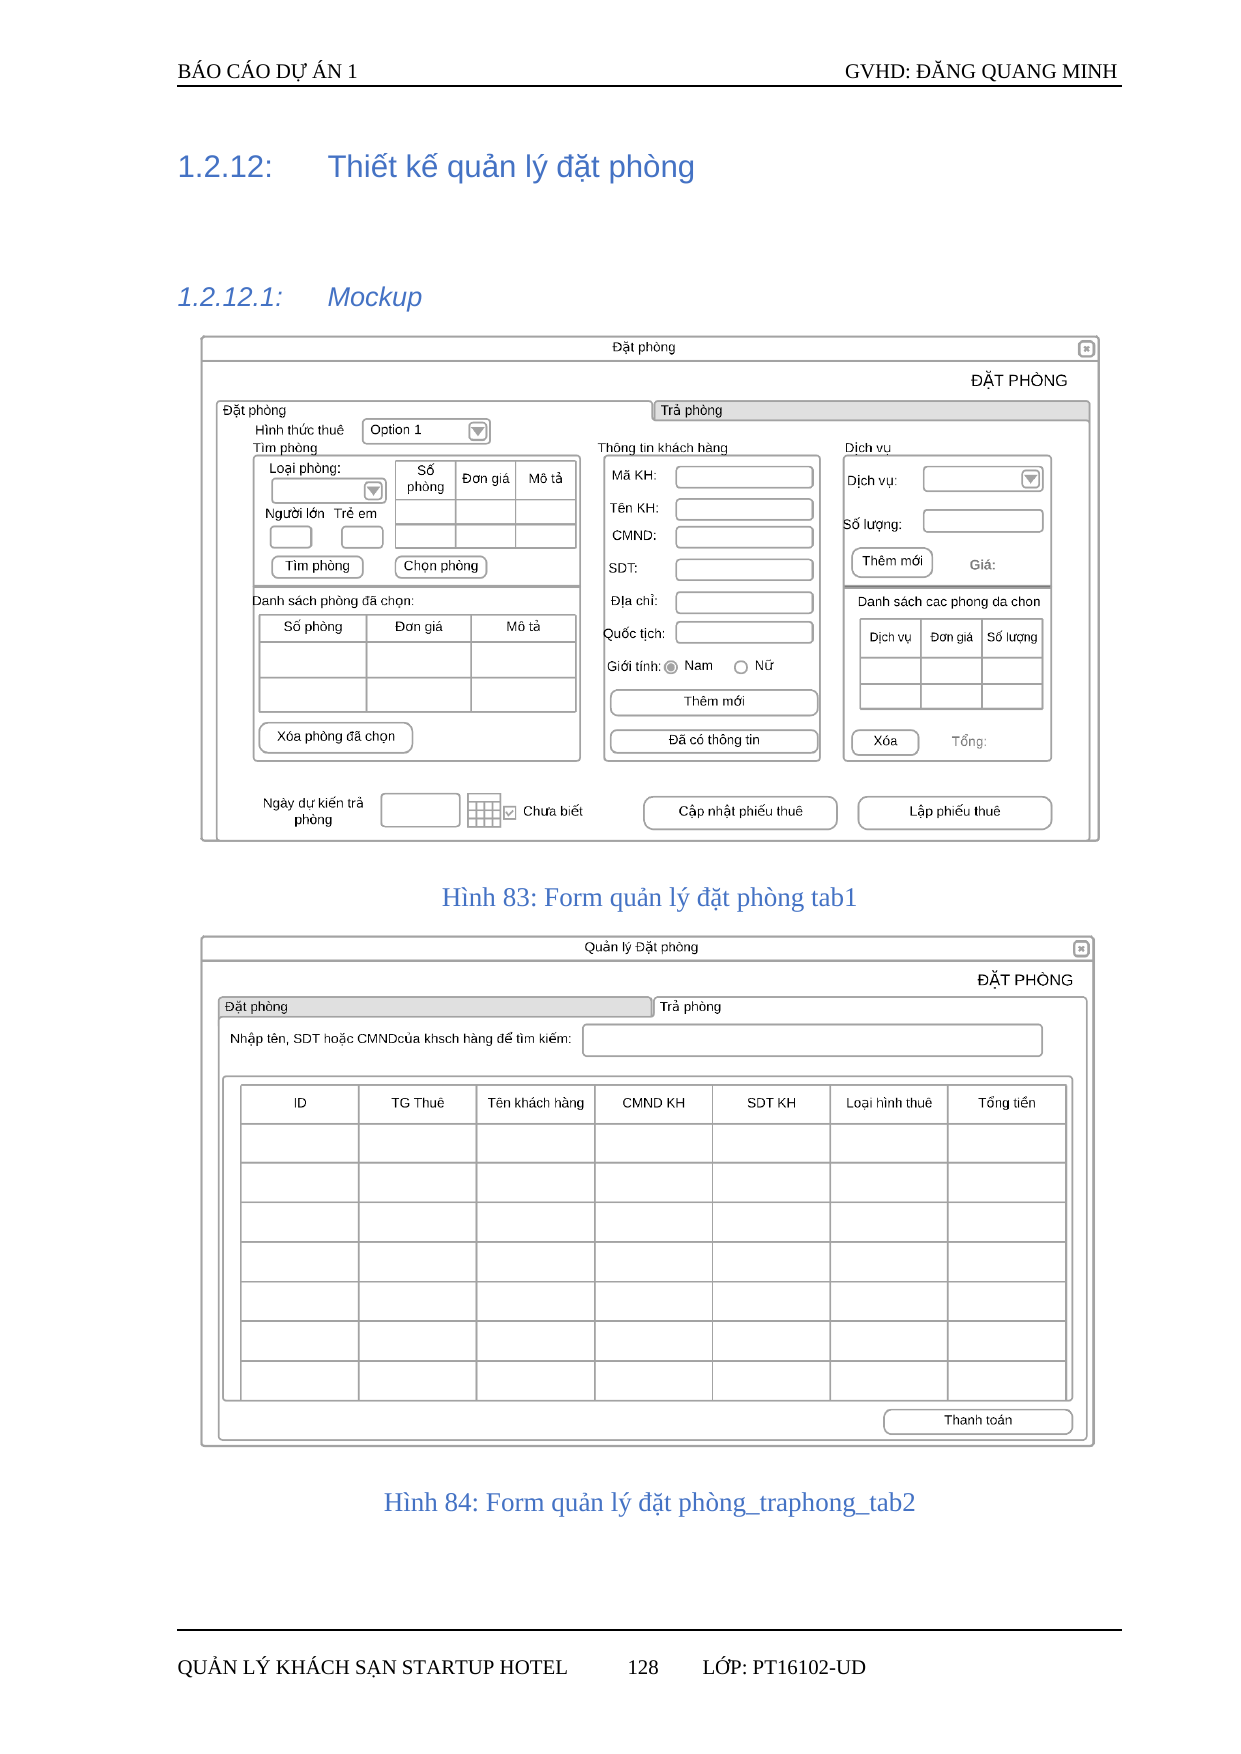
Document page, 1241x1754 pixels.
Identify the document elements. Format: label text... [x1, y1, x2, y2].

picture [177, 312, 1123, 865]
subtitle Mockup [177, 281, 1122, 312]
subtitle Thiết kế quản lý đặt phòng [177, 148, 1122, 184]
picture [177, 912, 1123, 1470]
